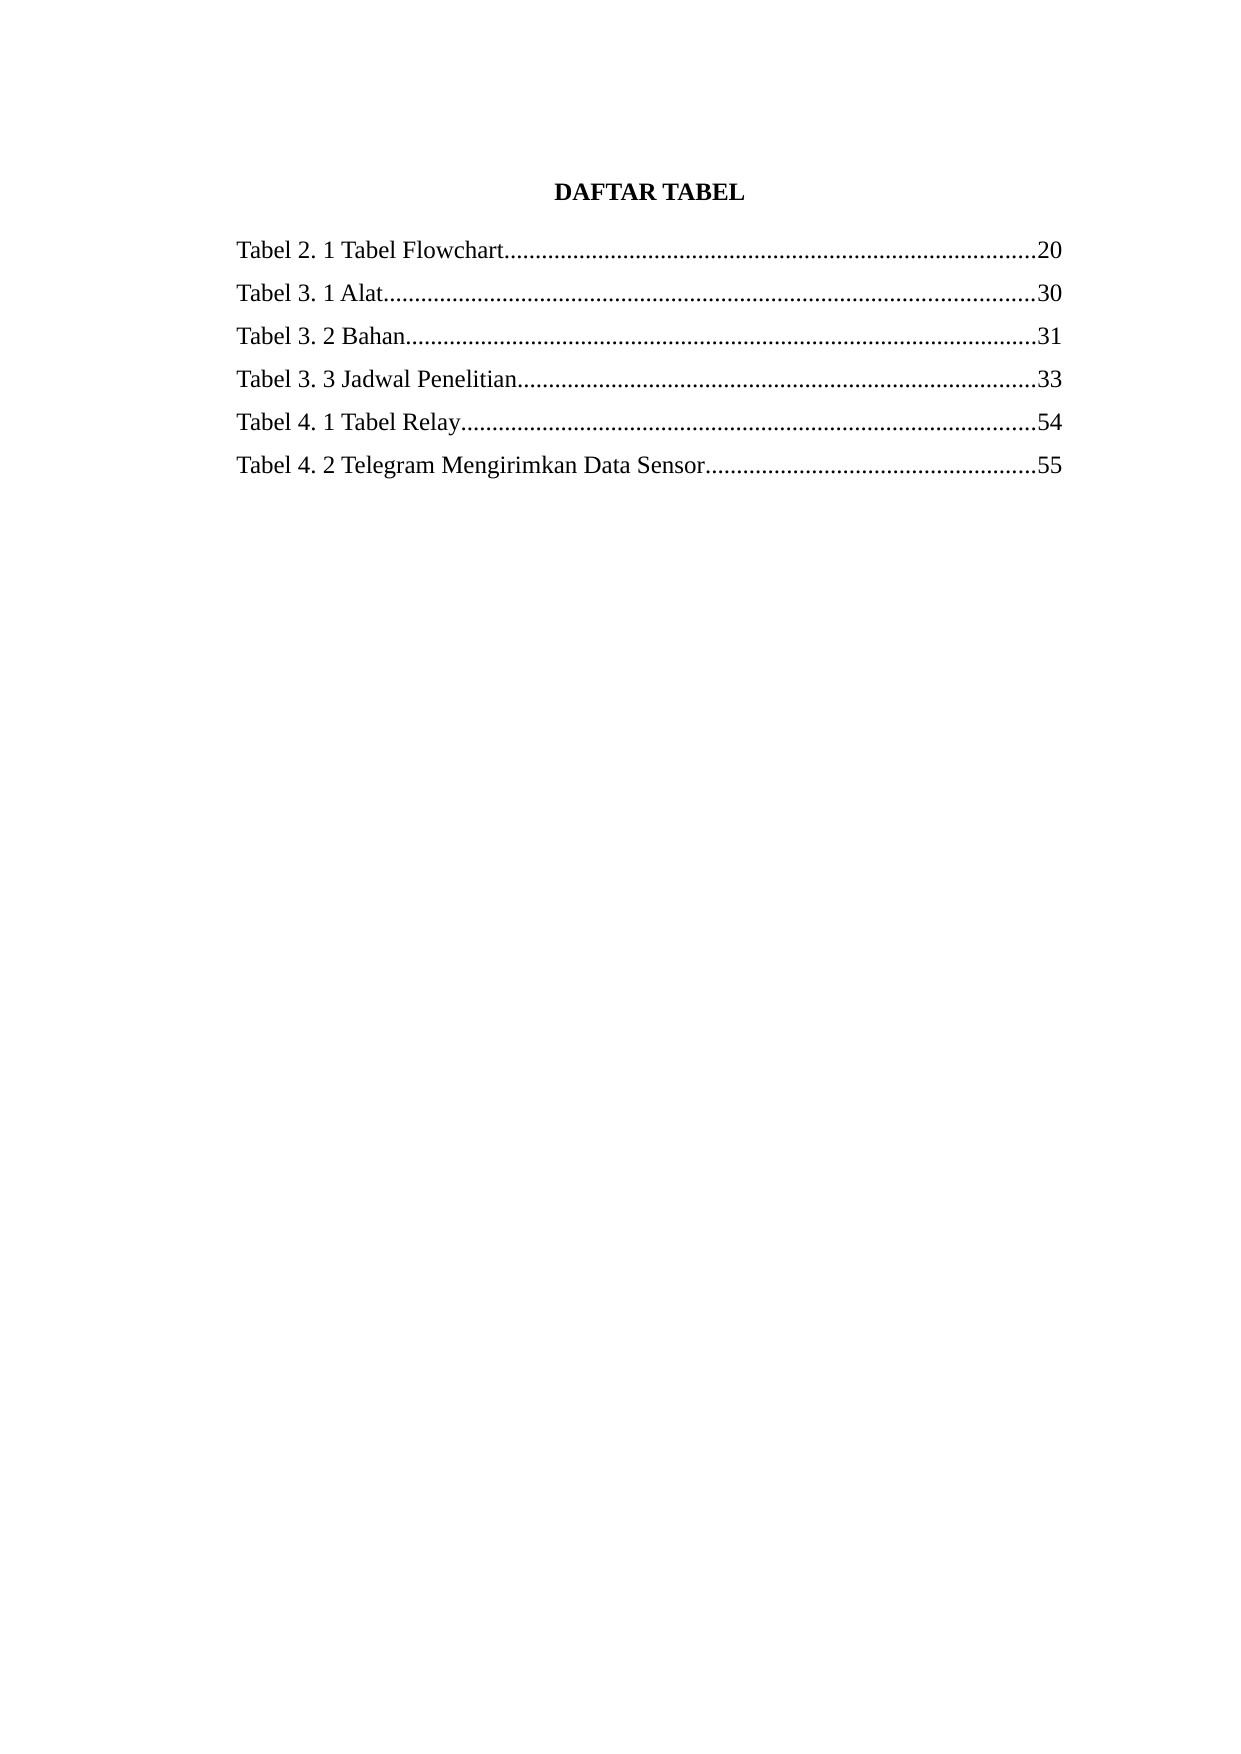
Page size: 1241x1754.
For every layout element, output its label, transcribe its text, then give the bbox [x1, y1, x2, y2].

subtitle DAFTAR TABEL [236, 177, 1063, 206]
text Tabel 2. 1 Tabel Flowchart 20 [236, 235, 1063, 263]
text Tabel 3. 2 Bahan 31 [236, 321, 1063, 350]
text Tabel 3. 3 Jadwal Penelitian 33 [236, 364, 1063, 393]
text Tabel 4. 1 Tabel Relay 54 [236, 407, 1063, 436]
text Tabel 4. 2 Telegram Mengirimkan Data Sensor 55 [236, 450, 1063, 479]
text Tabel 3. 1 Alat 30 [236, 278, 1063, 307]
